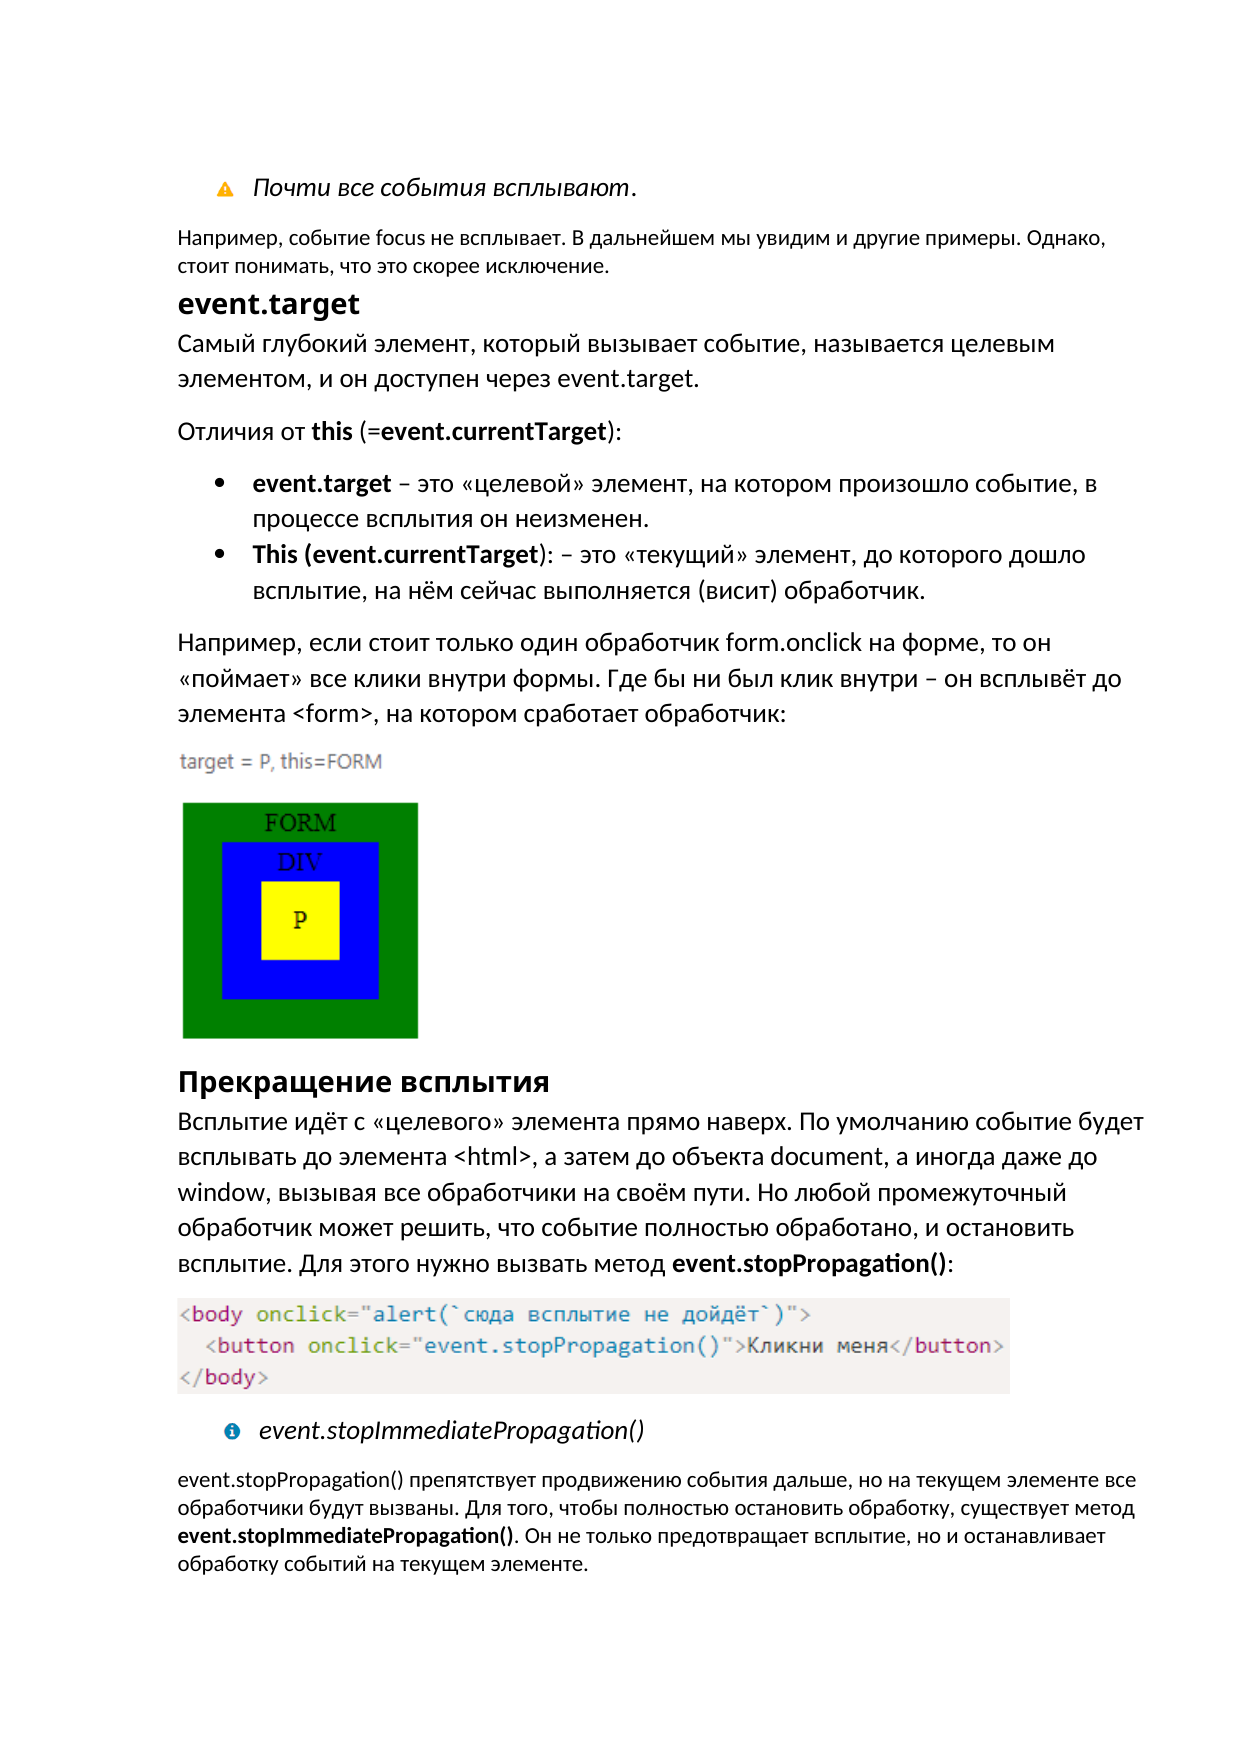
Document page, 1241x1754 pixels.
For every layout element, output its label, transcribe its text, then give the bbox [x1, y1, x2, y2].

picture [215, 180, 234, 197]
list event.target – это «целевой» элемент, на котором произошло событие, в процессе всплытия он неизменен. [215, 466, 1152, 534]
text Например, событие focus не всплывает. В дальнейшем мы увидим и другие примеры. Однако, стоит понимать, что это скорее исключение. [177, 223, 1152, 279]
subtitle event.target [177, 283, 1152, 323]
list This (event.currentTarget): – это «текущий» элемент, до которого дошло всплытие, на нём сейчас выполняется (висит) обработчик. [215, 537, 1152, 606]
text event.stopPropagation() препятствует продвижению события дальше, но на текущем элементе все обработчики будут вызваны. Для того, чтобы полностью остановить обработку, существует метод event.stopImmediatePropagation(). Он не только предотвращает всплытие, но и останавливает обработку событий на текущем элементе. [177, 1465, 1152, 1577]
list Почти все события всплывают. [215, 170, 1152, 203]
picture [177, 1298, 1010, 1394]
text Отличия от this (=event.currentTarget): [177, 414, 1152, 447]
text Всплытие идёт с «целевого» элемента прямо наверх. По умолчанию событие будет всплывать до элемента <html>, а затем до объекта document, а иногда даже до window, вызывая все обработчики на своём пути. Но любой промежуточный обработчик может решить, что событие полностью обработано, и остановить всплытие. Для этого нужно вызвать метод event.stopPropagation(): [177, 1104, 1152, 1279]
picture [177, 801, 423, 1042]
picture [222, 1422, 231, 1440]
text Например, если стоит только один обработчик form.onclick на форме, то он «поймает» все клики внутри формы. Где бы ни был клик внутри – он всплывёт до элемента <form>, на котором сработает обработчик: [177, 625, 1152, 729]
list event.stopImmediatePropagation() [221, 1413, 1152, 1446]
picture [177, 748, 385, 777]
text Самый глубокий элемент, который вызывает событие, называется целевым элементом, и он доступен через event.target. [177, 326, 1152, 394]
picture [234, 1422, 242, 1440]
subtitle Прекращение всплытия [177, 1061, 1152, 1101]
